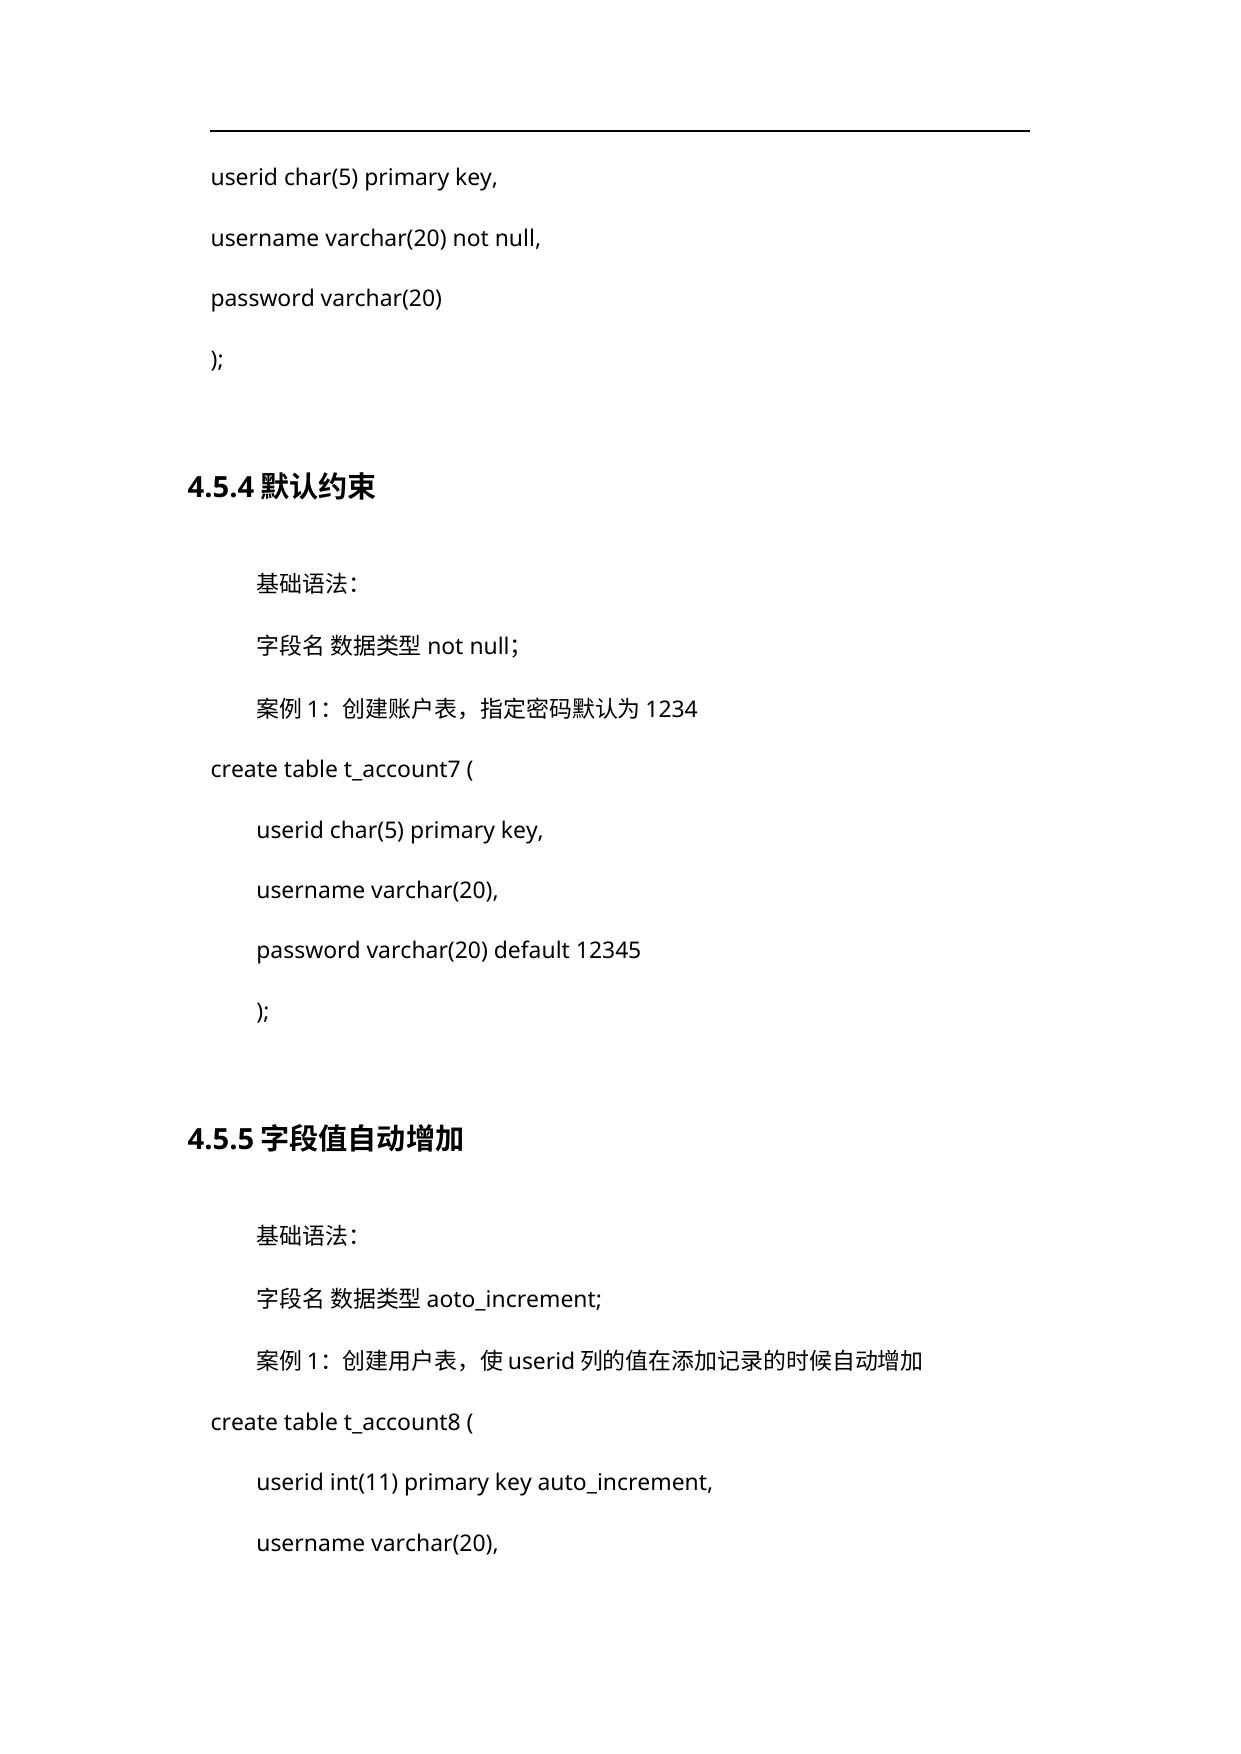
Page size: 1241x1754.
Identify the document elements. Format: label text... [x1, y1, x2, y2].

list 字段名 数据类型aoto_increment; [210, 1281, 1030, 1314]
list 基础语法： [210, 1218, 1030, 1251]
subtitle 4.5.5字段值自动增加 [187, 1116, 1030, 1158]
text create table t_account8 ( [210, 1406, 1030, 1437]
list userid int(11) primary key auto_increment, [210, 1466, 1030, 1497]
text ); [210, 342, 1030, 374]
list 案例1：创建用户表，使userid列的值在添加记录的时候自动增加 [210, 1343, 1030, 1376]
text password varchar(20) [210, 282, 1030, 313]
list ); [210, 995, 1030, 1026]
list 字段名 数据类型 not null； [210, 628, 1030, 662]
list username varchar(20), [210, 1526, 1030, 1558]
list 案例1：创建账户表，指定密码默认为1234 [210, 691, 1030, 724]
list userid char(5) primary key, [210, 814, 1030, 845]
text userid char(5) primary key, [210, 161, 1030, 192]
list password varchar(20) default 12345 [210, 934, 1030, 966]
list username varchar(20), [210, 874, 1030, 905]
list 基础语法： [210, 566, 1030, 599]
subtitle 4.5.4默认约束 [187, 463, 1030, 506]
text create table t_account7 ( [210, 753, 1030, 784]
text username varchar(20) not null, [210, 222, 1030, 253]
